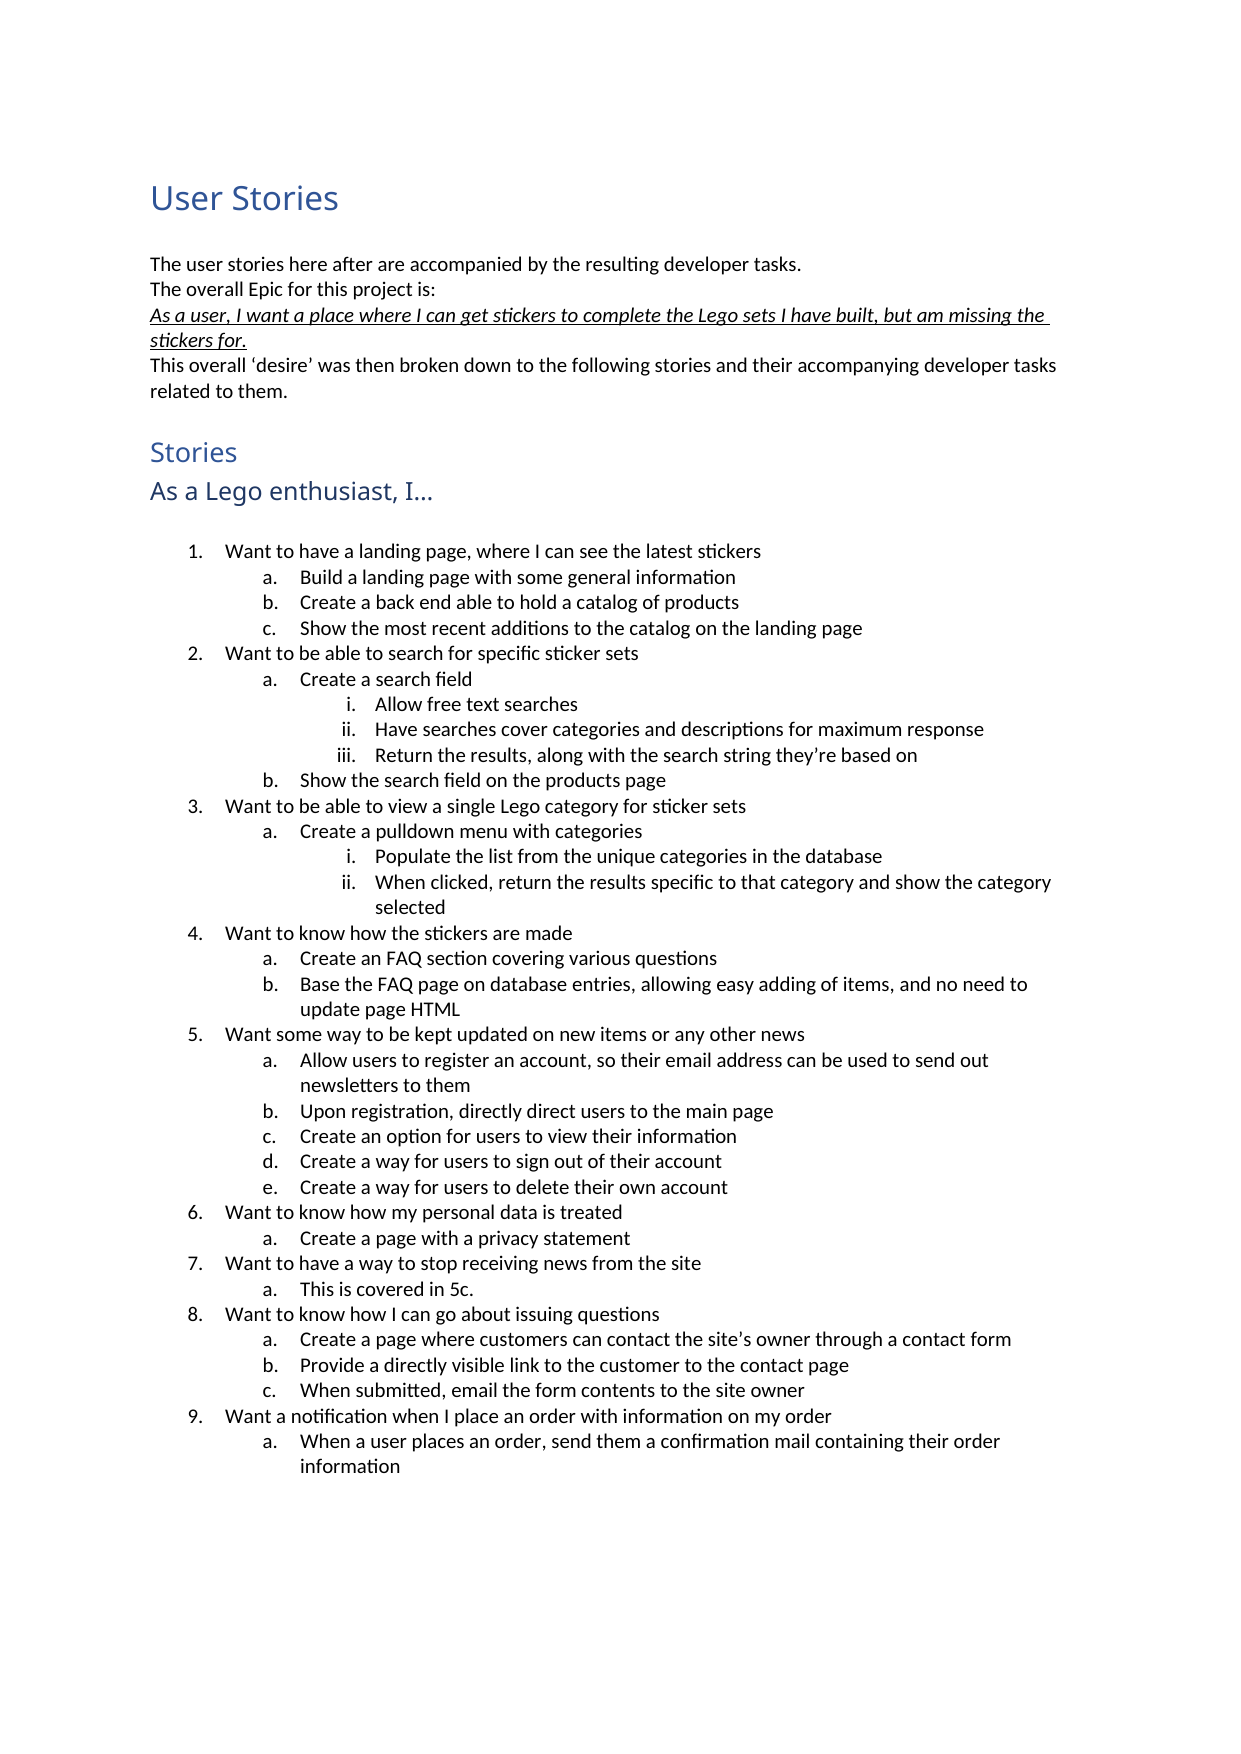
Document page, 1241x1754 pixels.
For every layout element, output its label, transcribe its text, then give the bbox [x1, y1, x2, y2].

list Want to have a landing page, where I can see the latest stickers [187, 539, 1090, 564]
list Provide a directly visible link to the customer to the contact page [262, 1352, 1090, 1377]
list Return the results, along with the search string they’re based on [356, 742, 1090, 767]
list When a user places an order, send them a confirmation mail containing their order information [262, 1428, 1090, 1479]
list Create a page with a privacy statement [262, 1225, 1090, 1250]
text The overall Epic for this project is: [150, 276, 1090, 302]
text The user stories here after are accompanied by the resulting developer tasks. [150, 251, 1090, 276]
list Create a way for users to delete their own account [262, 1174, 1090, 1199]
list Want to know how my personal data is treated [187, 1199, 1090, 1225]
list Create an option for users to view their information [262, 1123, 1090, 1149]
list Want to have a way to stop receiving news from the site [187, 1250, 1090, 1276]
list Create a back end able to hold a catalog of products [262, 589, 1090, 615]
subtitle Stories [150, 433, 1090, 470]
list When clicked, return the results specific to that category and show the category selected [356, 869, 1090, 920]
list Want some way to be kept updated on new items or any other news [187, 1022, 1090, 1047]
list When submitted, email the form contents to the site owner [262, 1377, 1090, 1403]
list Create a pulldown menu with categories [262, 818, 1090, 844]
list Create a way for users to sign out of their account [262, 1149, 1090, 1174]
list Show the most recent additions to the catalog on the landing page [262, 615, 1090, 640]
list Want to be able to search for specific sticker sets [187, 640, 1090, 666]
list Base the FAQ page on database entries, allowing easy adding of items, and no need to update page HTML [262, 971, 1090, 1022]
list Have searches cover categories and descriptions for maximum response [356, 717, 1090, 742]
subtitle User Stories [150, 175, 1090, 220]
list This is covered in 5c. [262, 1276, 1090, 1301]
list Create a search field [262, 666, 1090, 691]
list Create an FAQ section covering various questions [262, 945, 1090, 971]
list Create a page where customers can contact the site’s owner through a contact form [262, 1327, 1090, 1352]
list Want to know how the stickers are made [187, 920, 1090, 945]
subtitle As a Lego enthusiast, I… [150, 474, 1090, 508]
list Populate the list from the unique categories in the database [356, 844, 1090, 869]
list Build a landing page with some general information [262, 564, 1090, 589]
text This overall ‘desire’ was then broken down to the following stories and their accompanying developer tasks related to them. [150, 353, 1090, 403]
list Allow free text searches [356, 691, 1090, 717]
text As a user, I want a place where I can get stickers to complete the Lego sets I have built, but am missing the stickers for. [150, 302, 1090, 353]
list Upon registration, directly direct users to the main page [262, 1098, 1090, 1123]
list Show the search field on the products page [262, 767, 1090, 793]
list Want to know how I can go about issuing questions [187, 1301, 1090, 1327]
list Want to be able to view a single Lego category for sticker sets [187, 793, 1090, 818]
list Want a notification when I place an order with information on my order [187, 1403, 1090, 1428]
list Allow users to register an account, so their email address can be used to send out newsletters to them [262, 1047, 1090, 1098]
